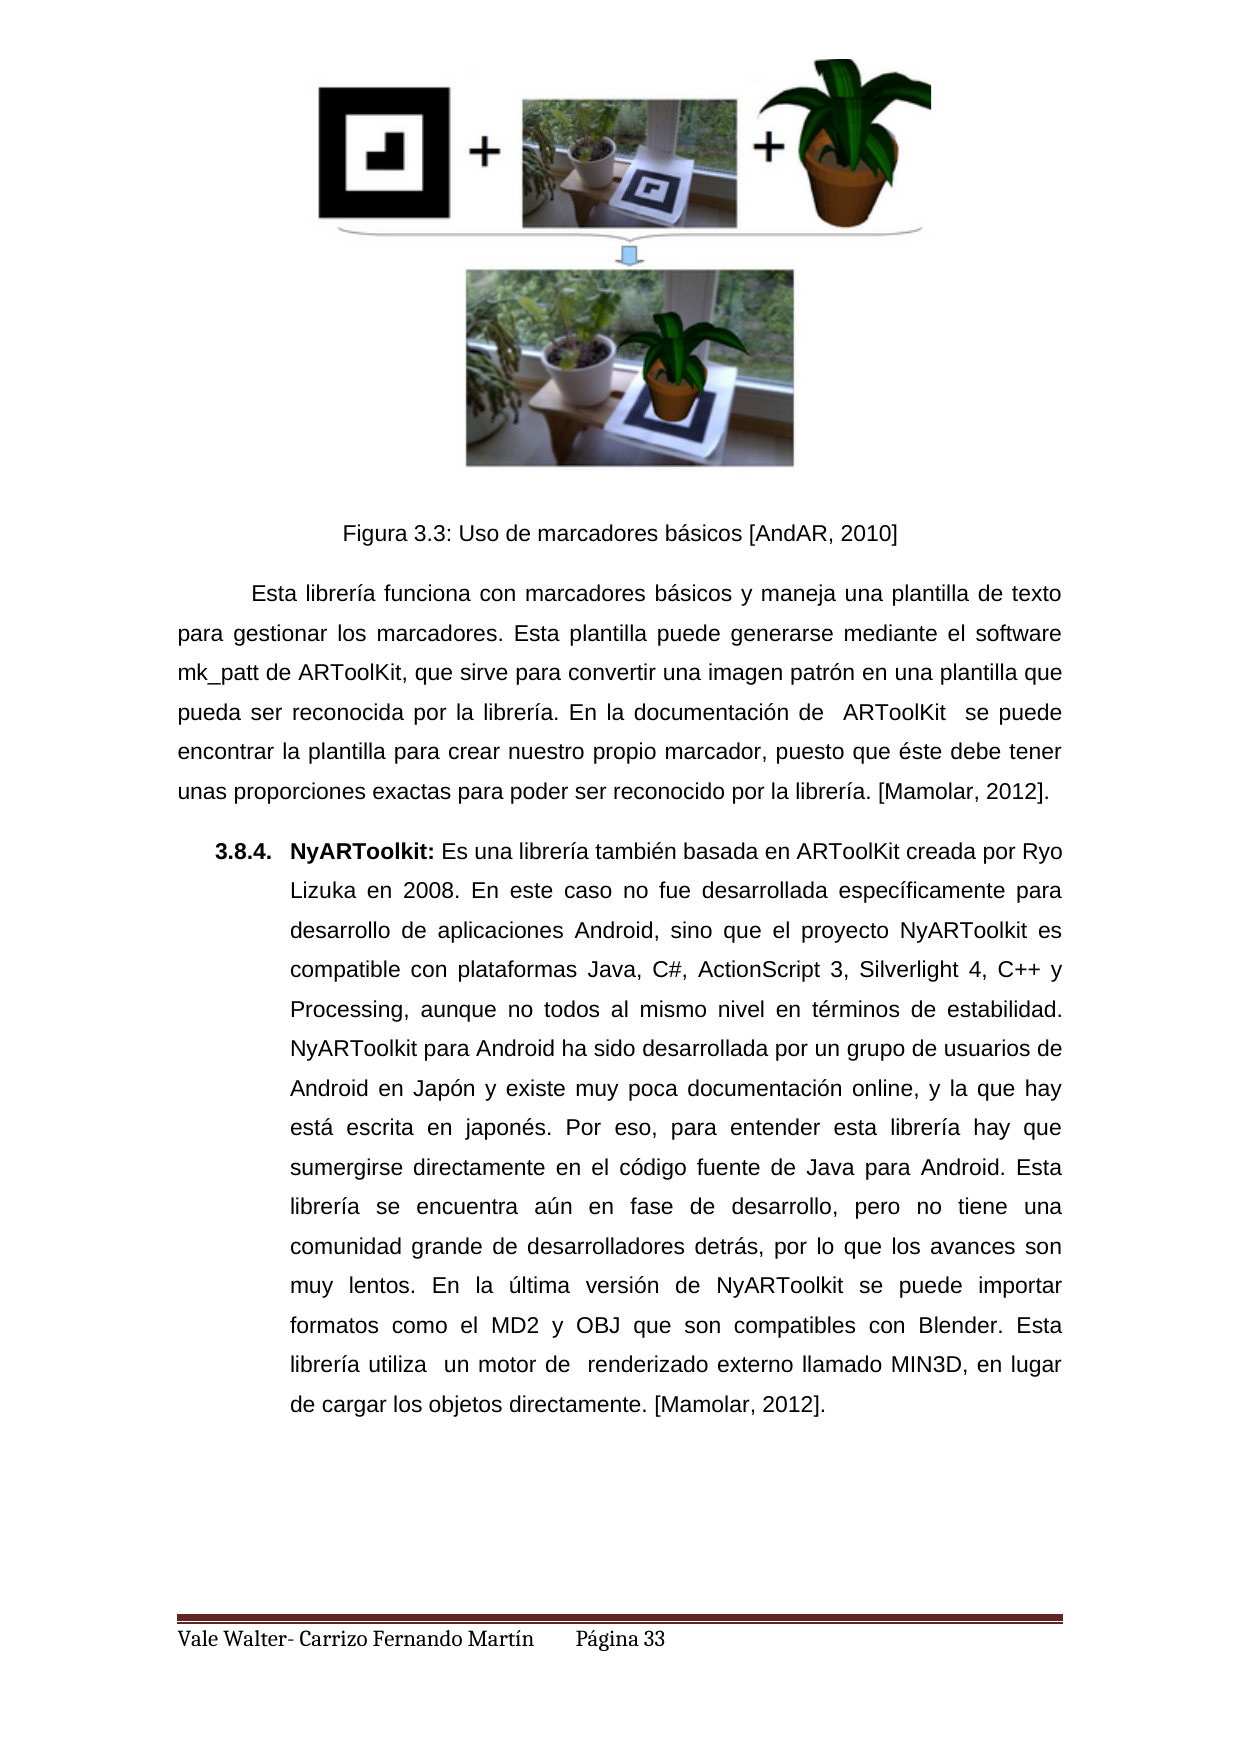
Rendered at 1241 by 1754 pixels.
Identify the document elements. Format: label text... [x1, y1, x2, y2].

text Figura 3.3: Uso de marcadores básicos [AndAR, 2010] [828, 520, 1063, 546]
picture [308, 59, 932, 486]
list NyARToolkit: Es una librería también basada en ARToolKit creada por Ryo Lizuka en 2008. En este caso no fue desarrollada específicamente para desarrollo de aplicaciones Android, sino que el proyecto NyARToolkit es compatible con plataformas Java, C#, ActionScript 3, Silverlight 4, C++ y Processing, aunque no todos al mismo nivel en términos de estabilidad. NyARToolkit para Android ha sido desarrollada por un grupo de usuarios de Android en Japón y existe muy poca documentación online, y la que hay está escrita en japonés. Por eso, para entender esta librería hay que sumergirse directamente en el código fuente de Java para Android. Esta librería se encuentra aún en fase de desarrollo, pero no tiene una comunidad grande de desarrolladores detrás, por lo que los avances son muy lentos. En la última versión de NyARToolkit se puede importar formatos como el MD2 y OBJ que son compatibles con Blender. Esta librería utiliza un motor de renderizado externo llamado MIN3D, en lugar de cargar los objetos directamente. [Mamolar, 2012]. [215, 838, 1063, 1417]
text Figura 3.3: Uso de marcadores básicos [AndAR, 2010] [177, 520, 755, 546]
text Esta librería funciona con marcadores básicos y maneja una plantilla de texto para gestionar los marcadores. Esta plantilla puede generarse mediante el software mk_patt de ARToolKit, que sirve para convertir una imagen patrón en una plantilla que pueda ser reconocida por la librería. En la documentación de ARToolKit se puede encontrar la plantilla para crear nuestro propio marcador, puesto que éste debe tener unas proporciones exactas para poder ser reconocido por la librería. [Mamolar, 2012]. [177, 580, 1063, 804]
